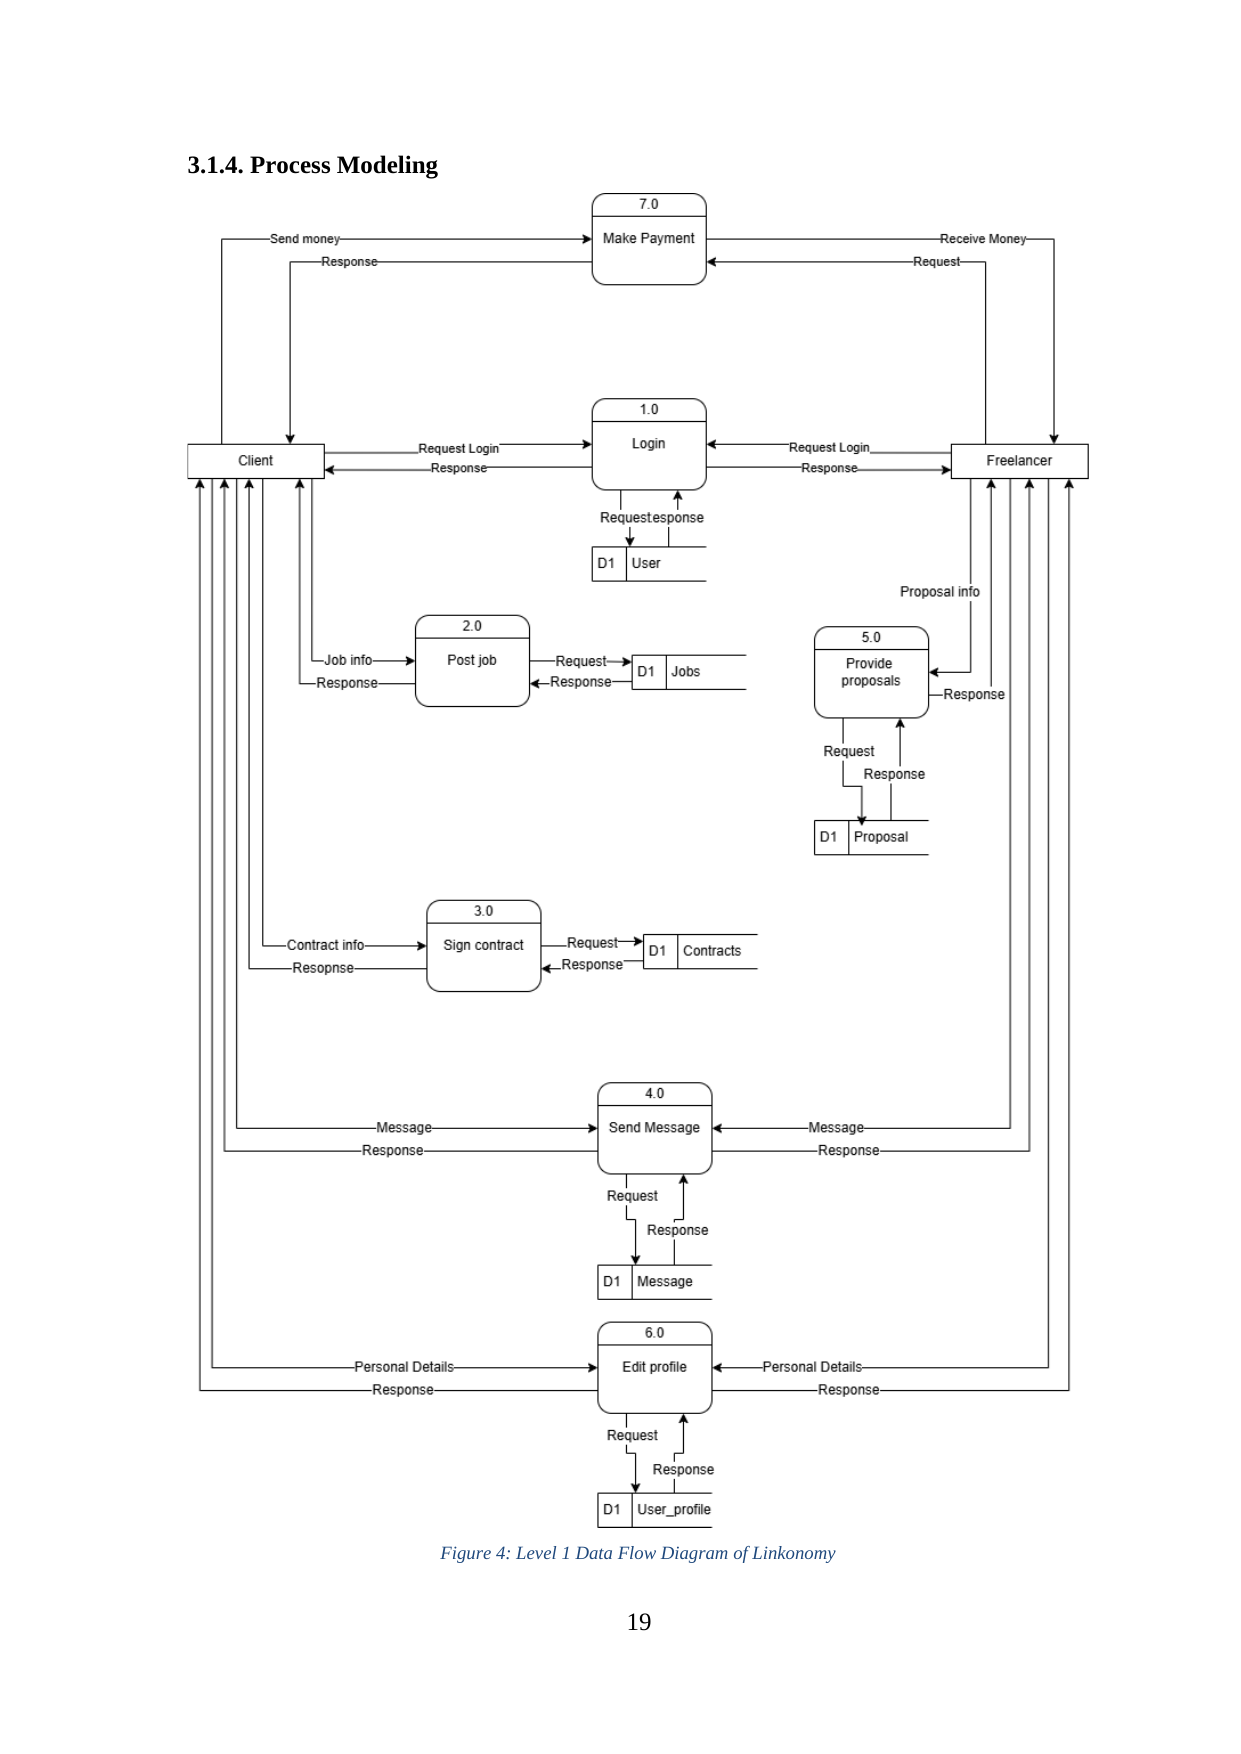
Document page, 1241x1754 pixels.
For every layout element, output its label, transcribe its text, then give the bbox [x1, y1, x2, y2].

subtitle 3.1.4. Process Modeling [187, 150, 1090, 179]
picture [187, 193, 1090, 1528]
